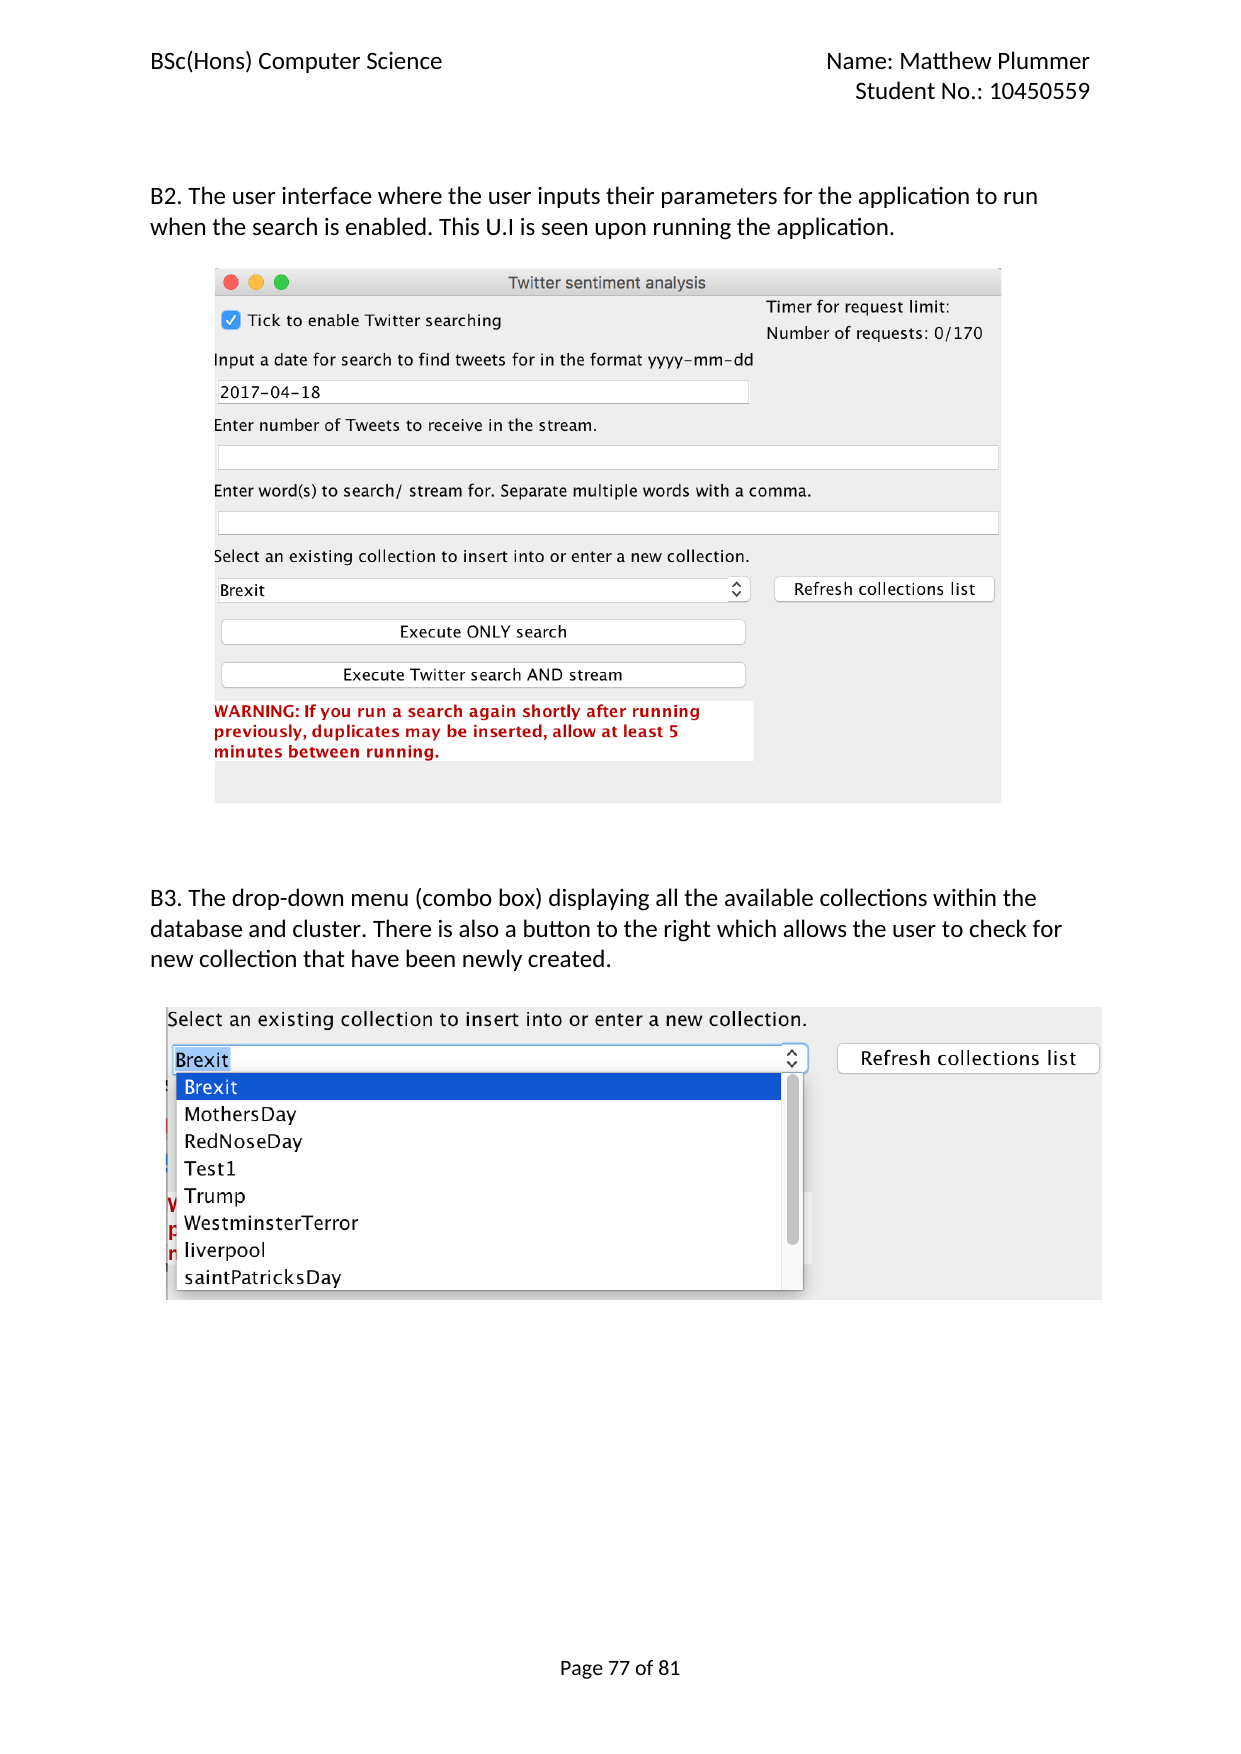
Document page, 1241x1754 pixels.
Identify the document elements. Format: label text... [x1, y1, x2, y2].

text B2. The user interface where the user inputs their parameters for the application to run when the search is enabled. This U.I is seen upon running the application. [150, 181, 1090, 242]
text B3. The drop-down menu (combo box) displaying all the available collections within the database and cluster. There is also a button to the right which allows the user to check for new collection that have been newly created. [150, 882, 1090, 974]
picture [164, 1007, 1102, 1299]
picture [213, 268, 1001, 802]
